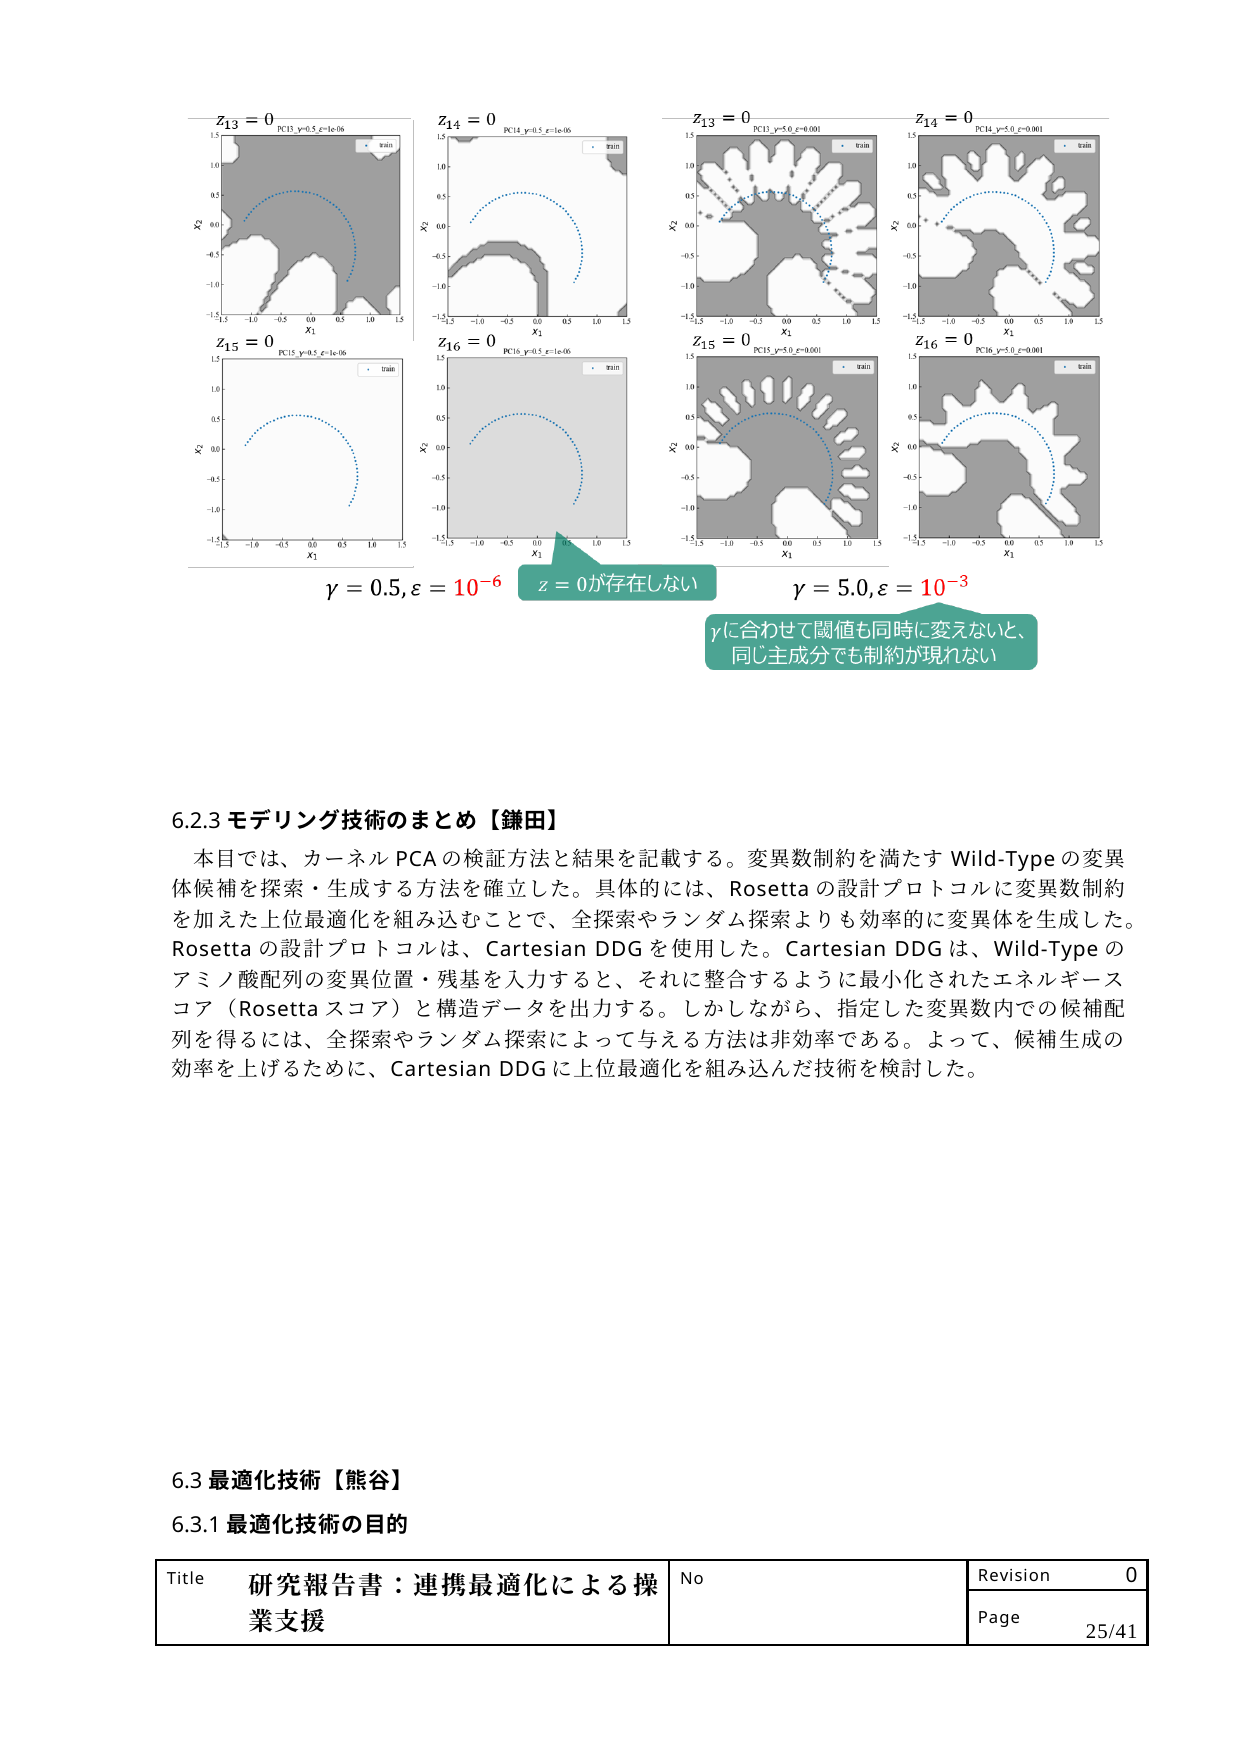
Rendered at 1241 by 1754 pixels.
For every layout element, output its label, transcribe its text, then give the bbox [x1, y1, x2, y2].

picture [187, 100, 1110, 680]
subtitle モデリング技術のまとめ【鎌田】 [171, 803, 1126, 834]
text 本目では、カーネルPCAの検証方法と結果を記載する。変異数制約を満たすWild-Typeの変異体候補を探索・生成する方法を確立した。具体的には、Rosettaの設計プロトコルに変異数制約を加えた上位最適化を組み込むことで、全探索やランダム探索よりも効率的に変異体を生成した。Rosettaの設計プロトコルは、Cartesian DDGを使用した。Cartesian DDGは、Wild-Typeのアミノ酸配列の変異位置・残基を入力すると、それに整合するように最小化されたエネルギースコア（Rosettaスコア）と構造データを出力する。しかしながら、指定した変異数内での候補配列を得るには、全探索やランダム探索によって与える方法は非効率である。よって、候補生成の効率を上げるために、Cartesian DDGに上位最適化を組み込んだ技術を検討した。 [171, 843, 1126, 1083]
subtitle 最適化技術の目的 [171, 1507, 1126, 1539]
subtitle 最適化技術【熊谷】 [171, 1463, 1126, 1495]
